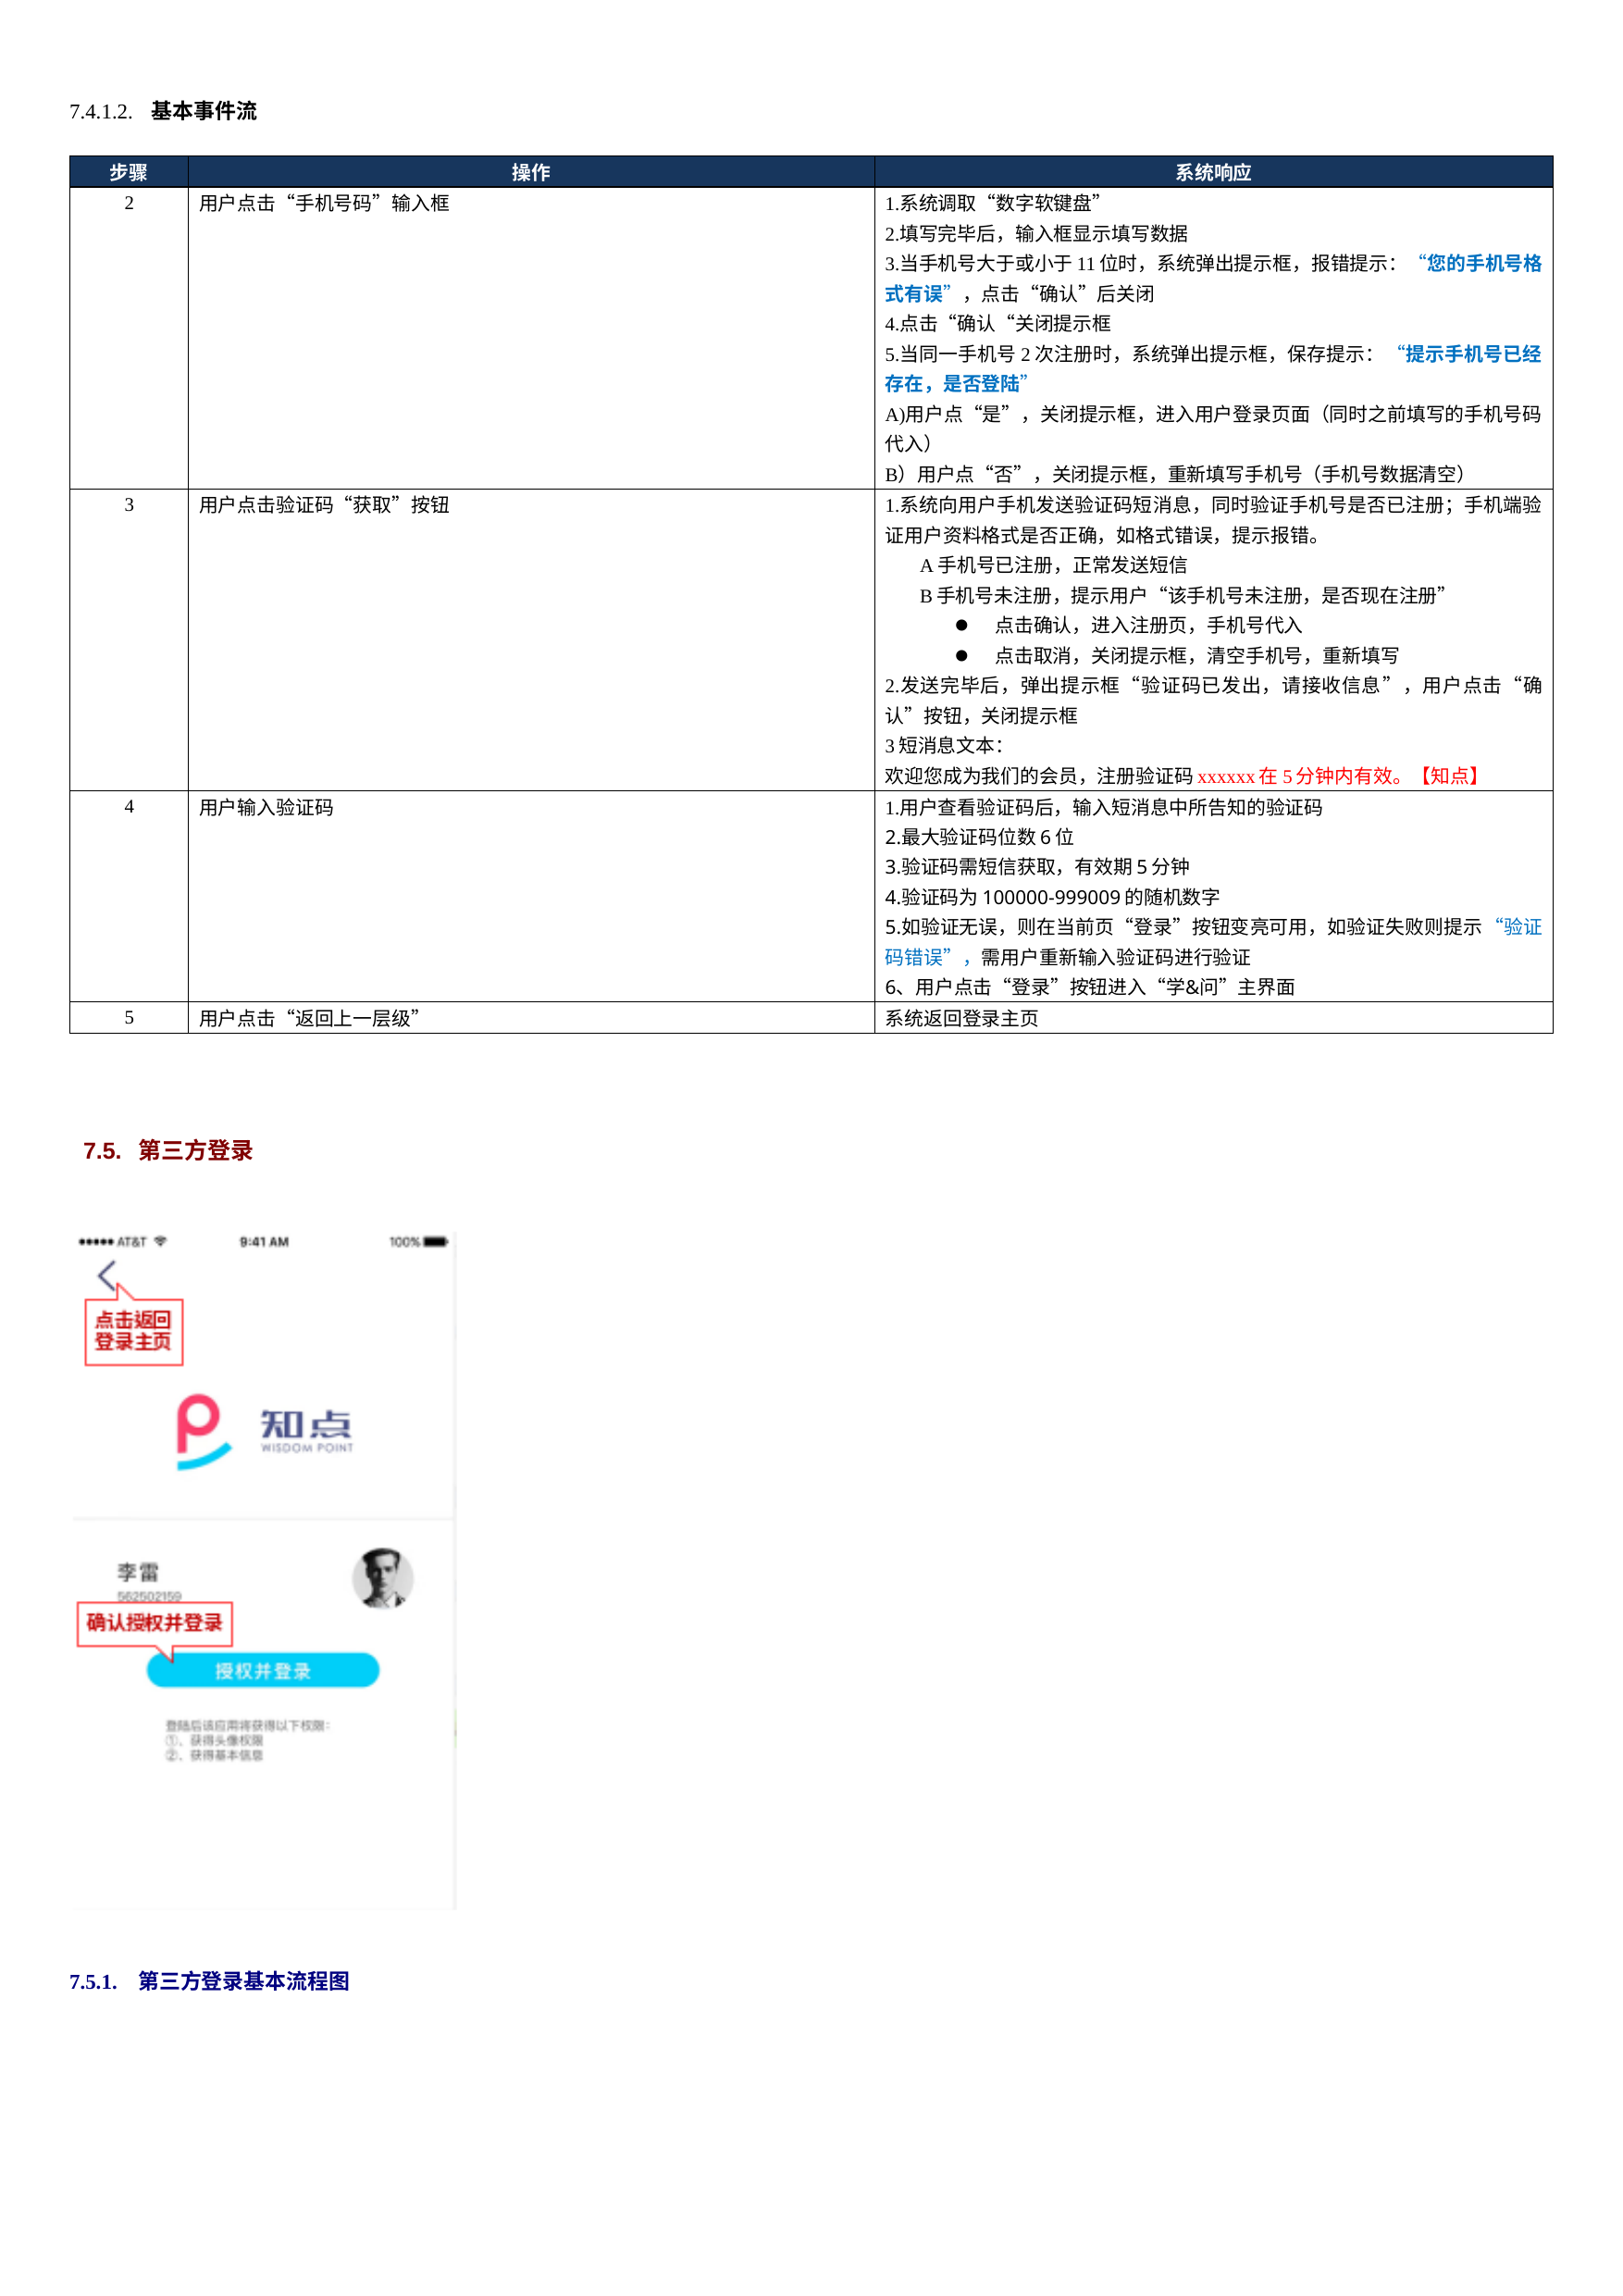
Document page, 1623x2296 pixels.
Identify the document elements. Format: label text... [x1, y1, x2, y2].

table_cell 2 [70, 188, 188, 488]
table_cell 用户输入验证码 [189, 791, 874, 1001]
table_cell 系统返回登录主页 [875, 1002, 1553, 1033]
text 第三方登录基本流程图 [69, 1950, 1554, 2010]
table_cell 4 [70, 791, 188, 1001]
text 第三方登录 [83, 1119, 1554, 1179]
table_cell 3 [70, 490, 188, 789]
table_header 步骤 [70, 156, 188, 186]
table_cell 1.用户查看验证码后，输入短消息中所告知的验证码 2.最大验证码位数6位 3.验证码需短信获取，有效期5分钟 4.验证码为100000-999009的随机数字 5.如验证无误，则在当前页“登录”按钮变亮可用，如验证失败则提示“验证码错误”，需用户重新输入验证码进行验证 6、用户点击“登录”按钮进入“学&问”主界面 [875, 791, 1553, 1001]
table_cell 用户点击“返回上一层级” [189, 1002, 874, 1033]
table_cell 1.系统向用户手机发送验证码短消息，同时验证手机号是否已注册；手机端验证用户资料格式是否正确，如格式错误，提示报错。 A手机号已注册，正常发送短信 B手机号未注册，提示用户“该手机号未注册，是否现在注册” 点击确认，进入注册页，手机号代入 点击取消，关闭提示框，清空手机号，重新填写 2.发送完毕后，弹出提示框“验证码已发出，请接收信息”，用户点击“确认”按钮，关闭提示框 3短消息文本： 欢迎您成为我们的会员，注册验证码xxxxxx在 5分钟内有效。【知点】 [875, 490, 1553, 789]
table_cell 1.系统调取“数字软键盘” 2.填写完毕后，输入框显示填写数据 3.当手机号大于或小于11位时，系统弹出提示框，报错提示：“您的手机号格式有误”，点击“确认”后关闭 4.点击“确认“关闭提示框 5.当同一手机号2次注册时，系统弹出提示框，保存提示：“提示手机号已经存在，是否登陆” A)用户点“是”，关闭提示框，进入用户登录页面（同时之前填写的手机号码代入） B）用户点“否”，关闭提示框，重新填写手机号（手机号数据清空） [875, 188, 1553, 488]
table_cell 用户点击验证码“获取”按钮 [189, 490, 874, 789]
text 基本事件流 [69, 80, 1554, 140]
table_header 系统响应 [875, 156, 1553, 186]
table_header 操作 [189, 156, 874, 186]
table_cell 5 [70, 1002, 188, 1033]
table_cell 用户点击“手机号码”输入框 [189, 188, 874, 488]
